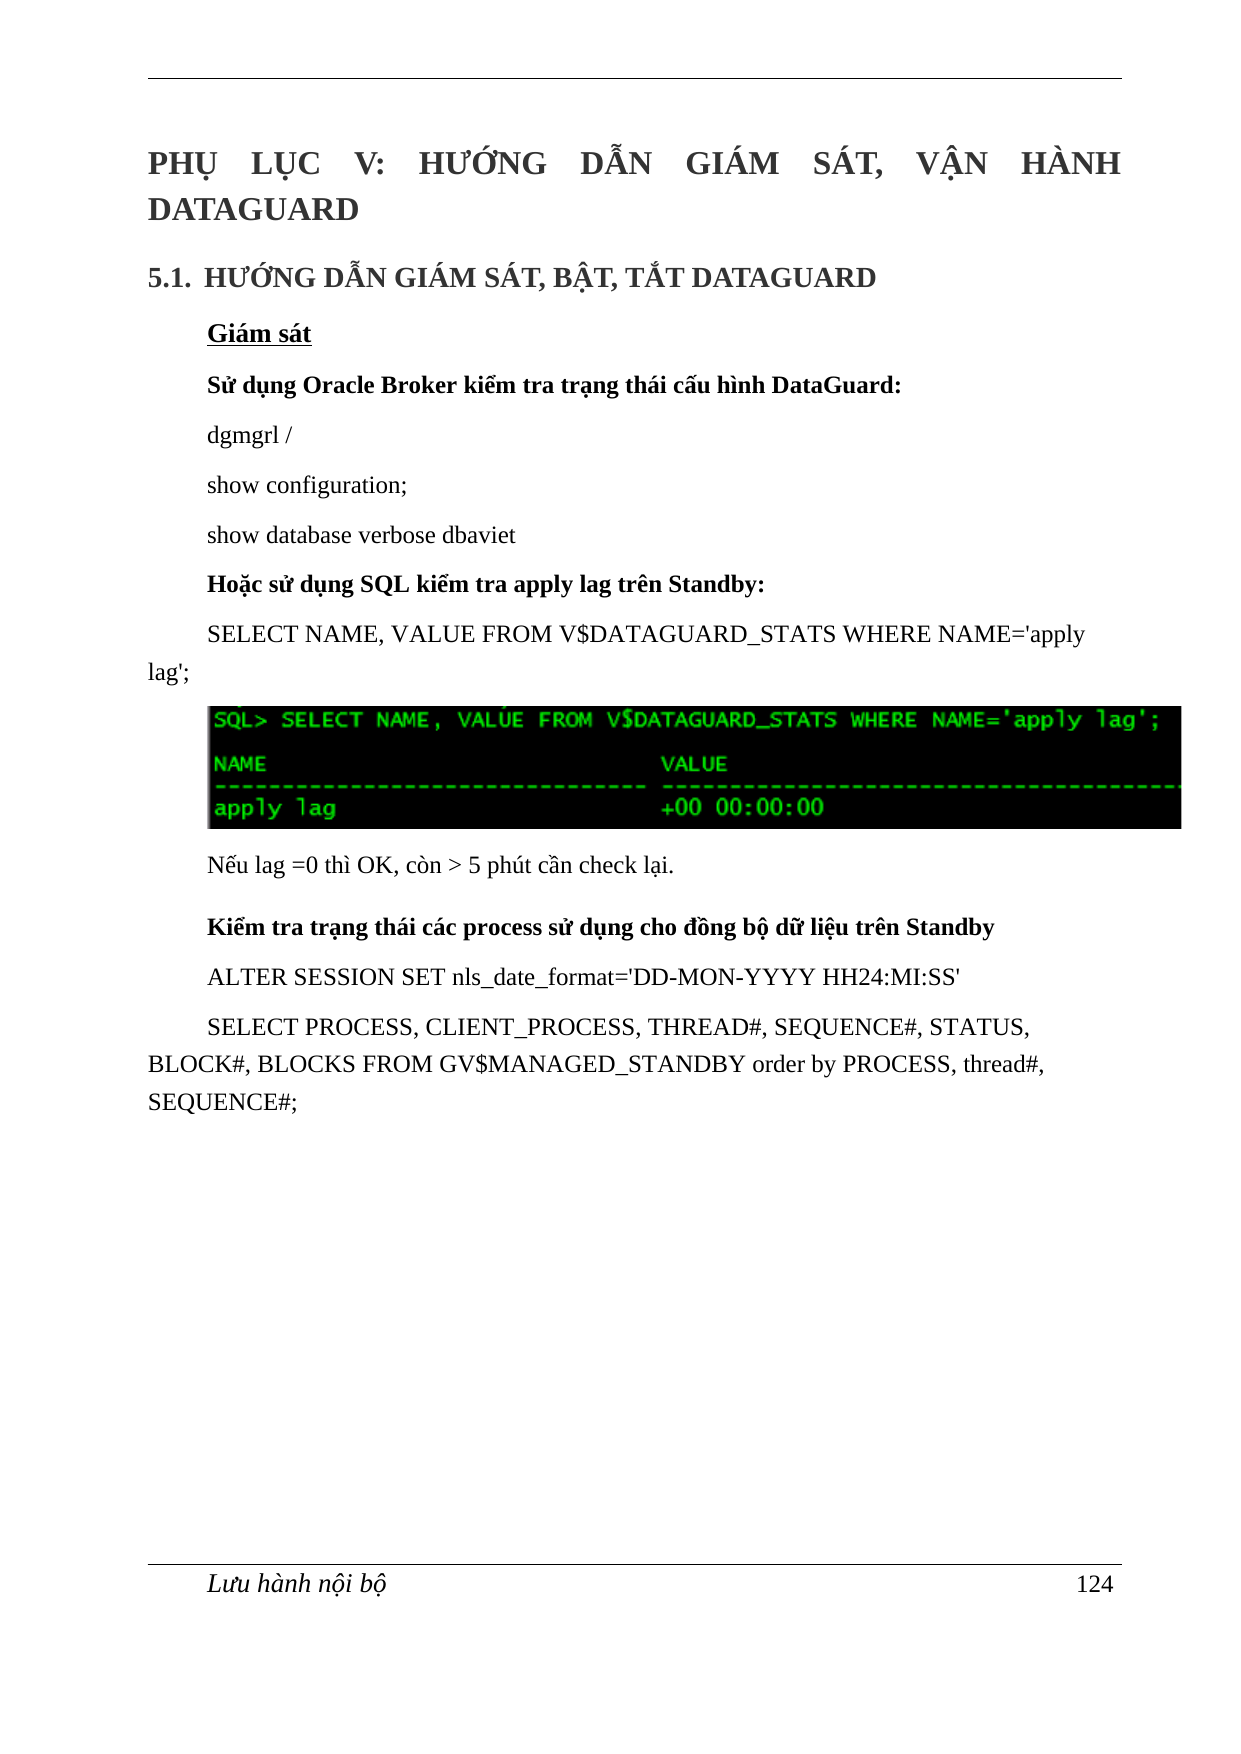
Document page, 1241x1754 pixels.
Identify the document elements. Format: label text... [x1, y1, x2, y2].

picture [206, 706, 1182, 829]
text show configuration; [148, 470, 1122, 499]
text Kiểm tra trạng thái các process sử dụng cho đồng bộ dữ liệu trên Standby [148, 912, 1122, 941]
text ALTER SESSION SET nls_date_format='DD-MON-YYYY HH24:MI:SS' [148, 962, 1122, 991]
text Giám sát [148, 317, 1122, 349]
text Hoặc sử dụng SQL kiểm tra apply lag trên Standby: [148, 569, 1122, 598]
subtitle PHỤ LỤC V: HƯỚNG DẪN GIÁM SÁT, VẬN HÀNH DATAGUARD [148, 143, 1122, 227]
text show database verbose dbaviet [148, 520, 1122, 548]
subtitle 5.1. HƯỚNG DẪN GIÁM SÁT, BẬT, TẮT DATAGUARD [148, 260, 1122, 293]
text dgmgrl / [148, 420, 1122, 449]
text Sử dụng Oracle Broker kiểm tra trạng thái cấu hình DataGuard: [148, 370, 1122, 399]
text Nếu lag =0 thì OK, còn > 5 phút cần check lại. [148, 850, 1122, 879]
text SELECT NAME, VALUE FROM V$DATAGUARD_STATS WHERE NAME='apply lag'; [148, 619, 1122, 685]
text SELECT PROCESS, CLIENT_PROCESS, THREAD#, SEQUENCE#, STATUS, BLOCK#, BLOCKS FROM GV$MANAGED_STANDBY order by PROCESS, thread#, SEQUENCE#; [148, 1012, 1122, 1115]
